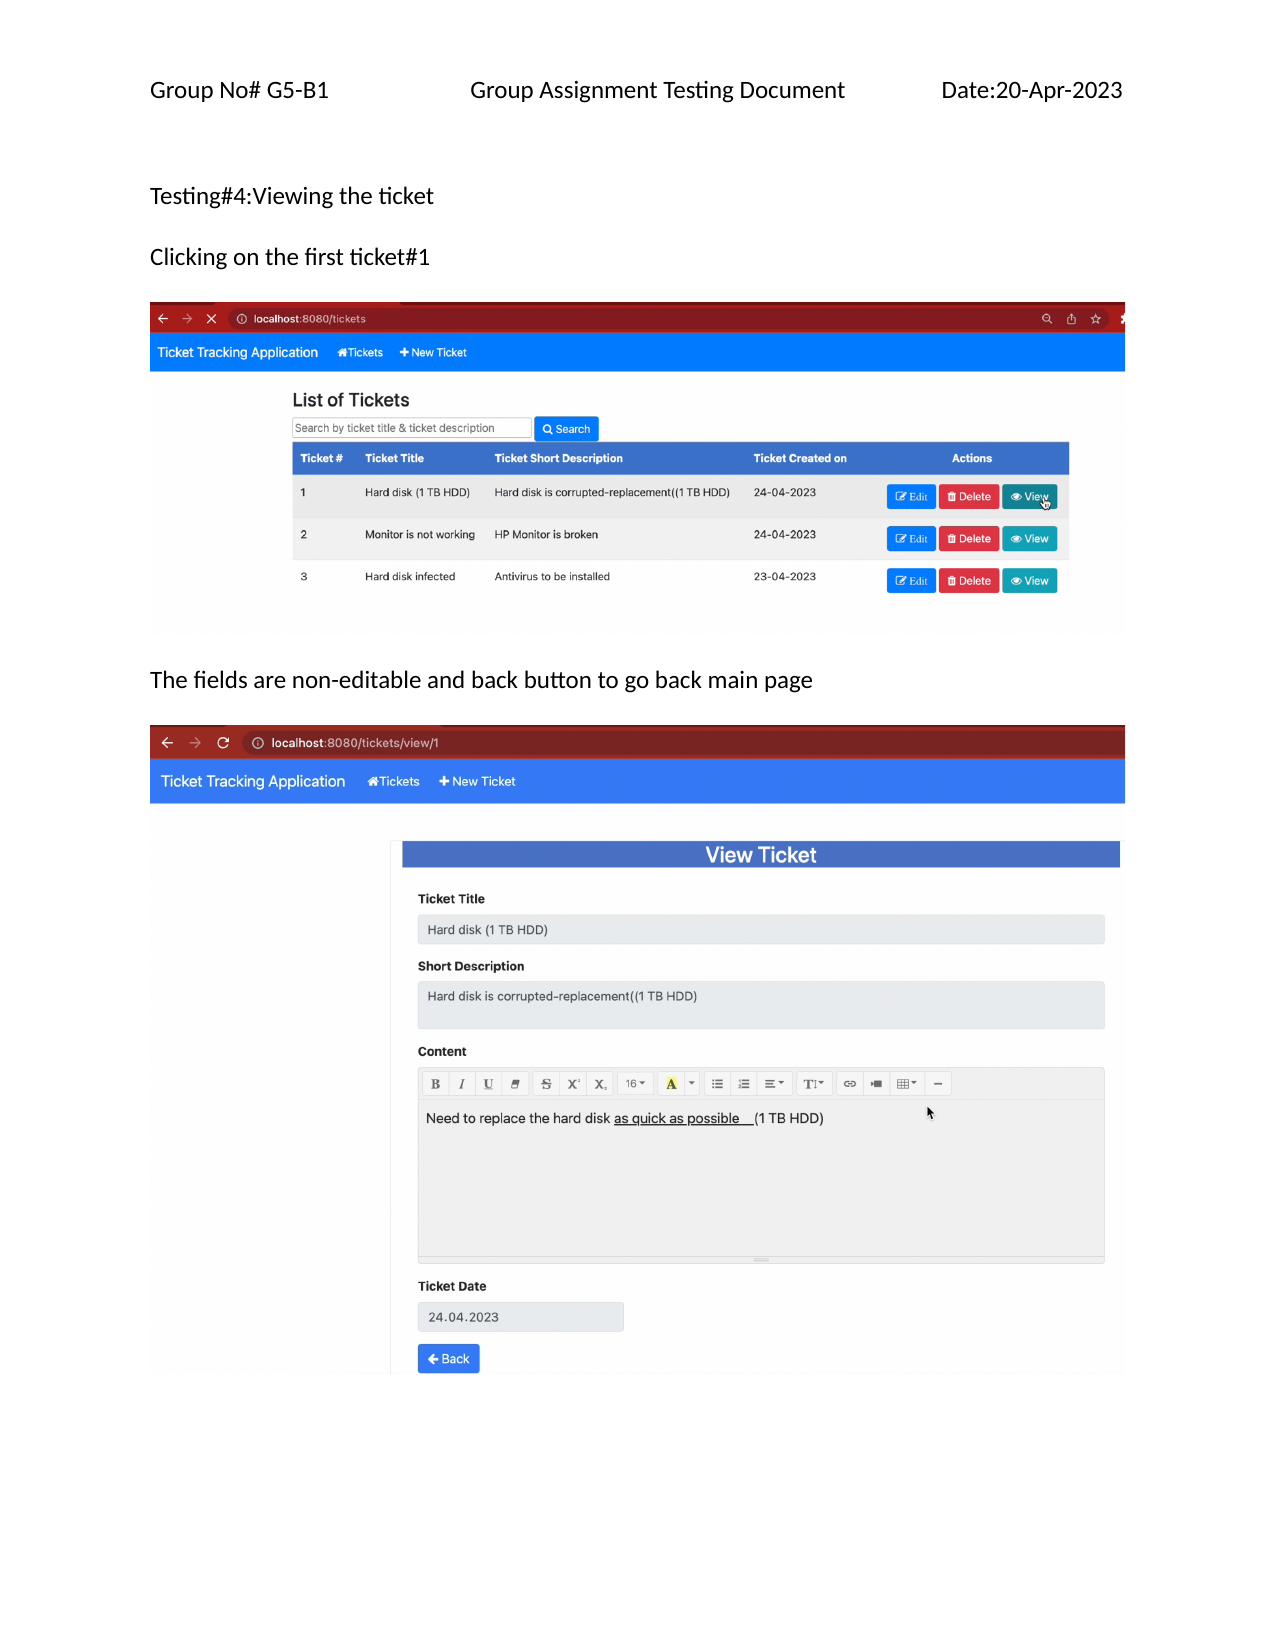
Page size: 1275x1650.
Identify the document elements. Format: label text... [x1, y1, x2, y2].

text The fields are non-editable and back button to go back main page [150, 664, 1125, 694]
picture [150, 302, 1125, 634]
text Clicking on the first ticket#1 [150, 242, 1125, 272]
picture [150, 725, 1125, 1374]
text Testing#4:Viewing the ticket [150, 181, 1125, 211]
